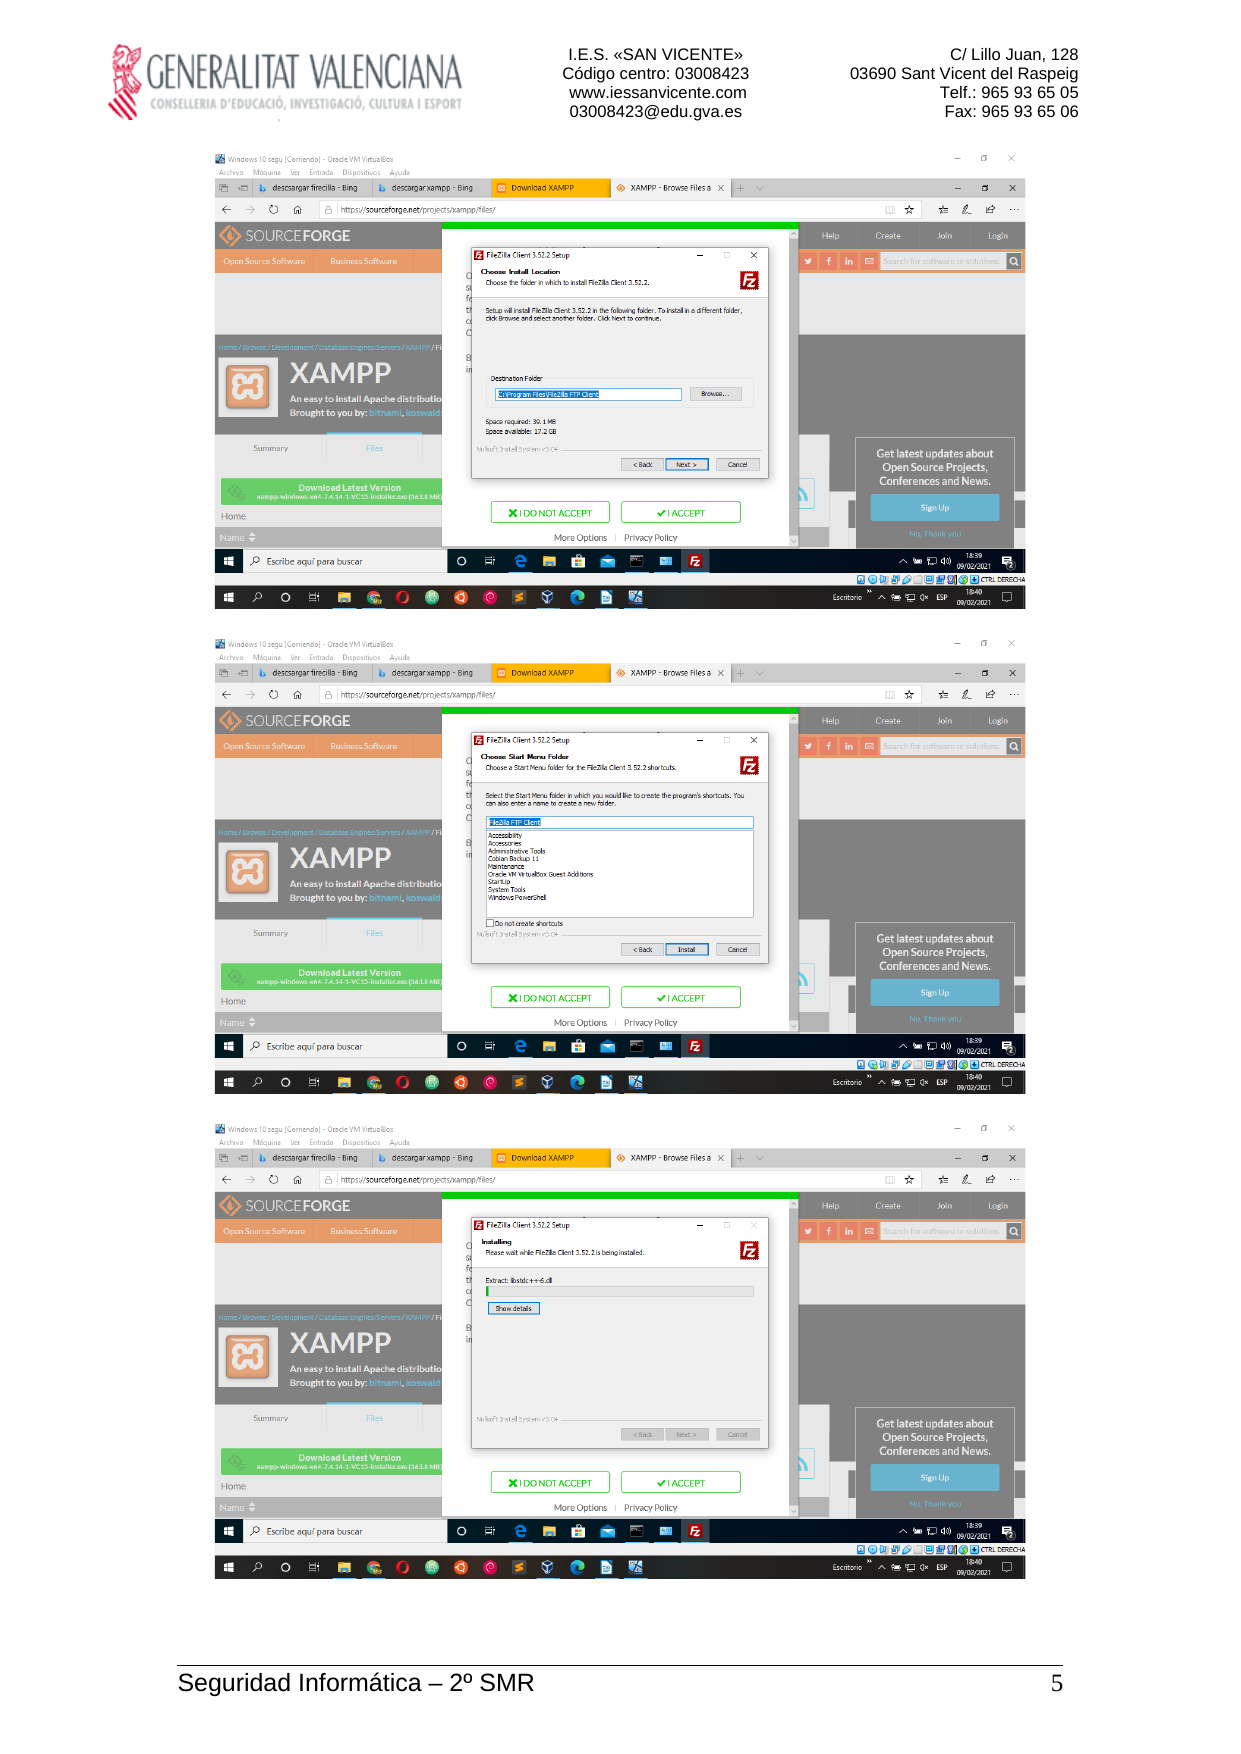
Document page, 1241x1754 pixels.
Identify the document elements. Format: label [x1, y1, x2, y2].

picture [87, 44, 472, 122]
picture [214, 152, 1026, 609]
picture [214, 1122, 1026, 1579]
picture [214, 637, 1026, 1094]
